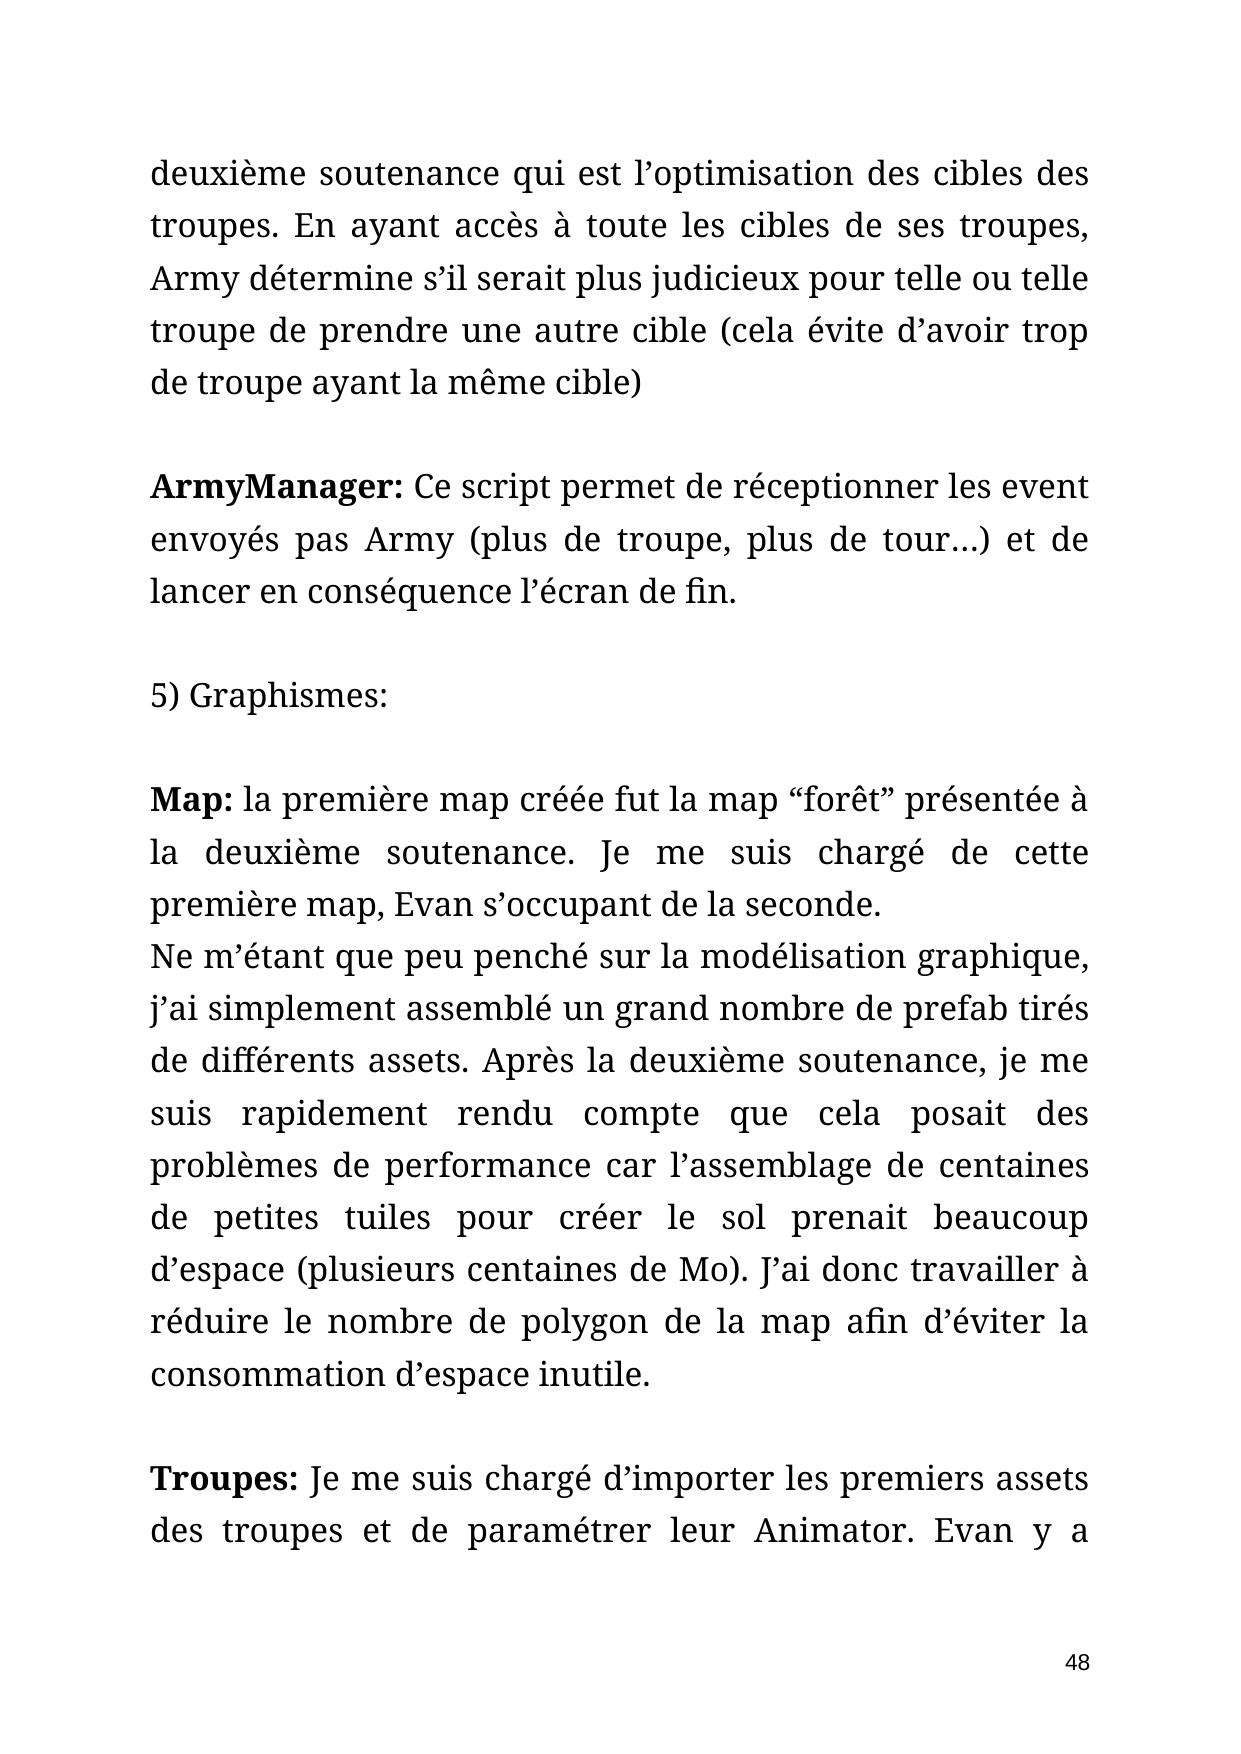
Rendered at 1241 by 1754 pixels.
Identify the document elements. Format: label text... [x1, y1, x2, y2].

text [150, 1455, 1090, 1552]
text Ne m’étant que peu penché sur la modélisation graphique, j’ai simplement assemblé un grand nombre de prefab tirés de différents assets. Après la deuxième soutenance, je me suis rapidement rendu compte que cela posait des problèmes de performance car l’assemblage de centaines de petites tuiles pour créer le sol prenait beaucoup d’espace (plusieurs centaines de Mo). J’ai donc travailler à réduire le nombre de polygon de la map afin d’éviter la consommation d’espace inutile. [150, 933, 1090, 1396]
text 5) Graphismes: [150, 672, 1090, 717]
text Map: la première map créée fut la map “forêt” présentée à la deuxième soutenance. Je me suis chargé de cette première map, Evan s’occupant de la seconde. [150, 776, 1090, 926]
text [150, 150, 1090, 404]
text ArmyManager: Ce script permet de réceptionner les event envoyés pas Army (plus de troupe, plus de tour…) et de lancer en conséquence l’écran de fin. [150, 463, 1090, 613]
